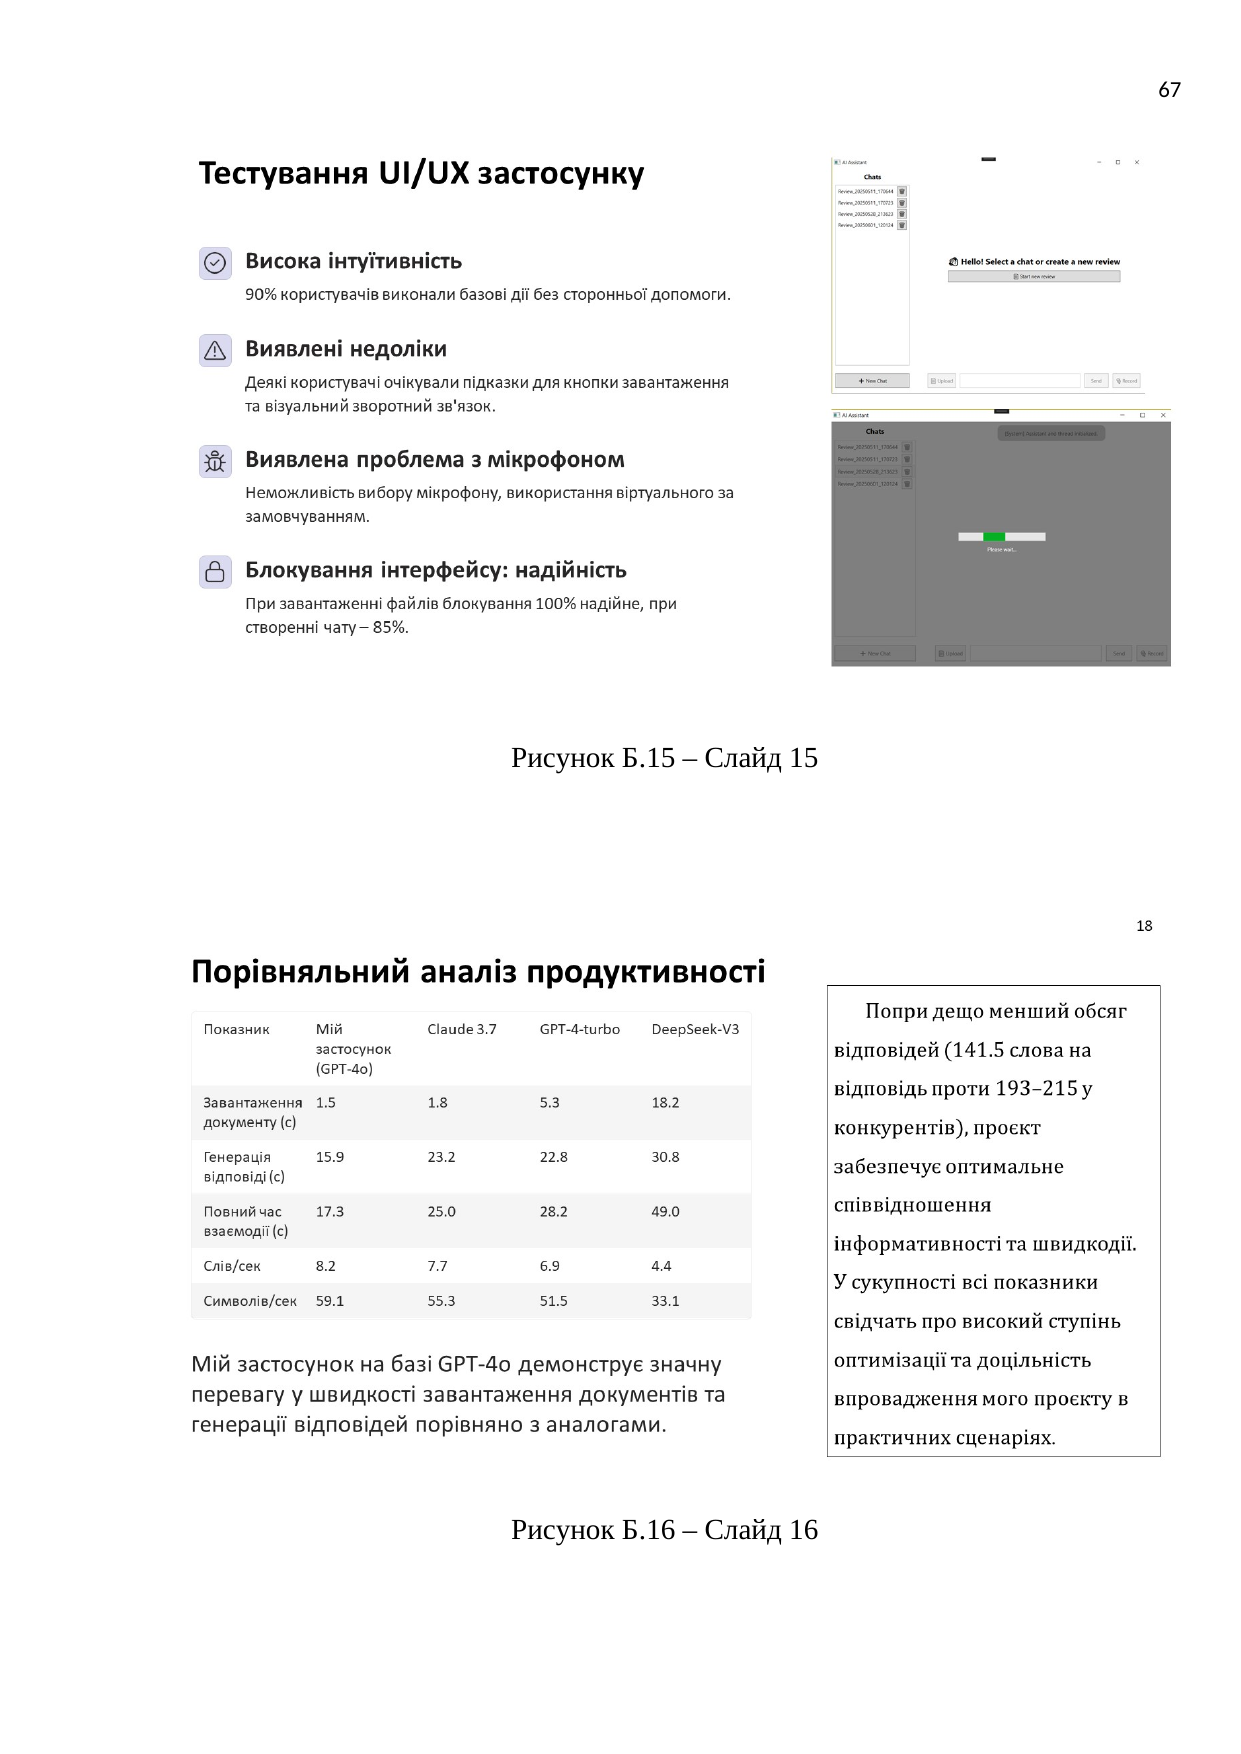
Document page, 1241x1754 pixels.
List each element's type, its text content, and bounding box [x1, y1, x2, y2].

picture [148, 118, 1181, 699]
text Рисунок Б.15 – Слайд 15 [148, 740, 1181, 773]
text Рисунок Б.16 – Слайд 16 [148, 1512, 1181, 1546]
picture [148, 890, 1181, 1471]
